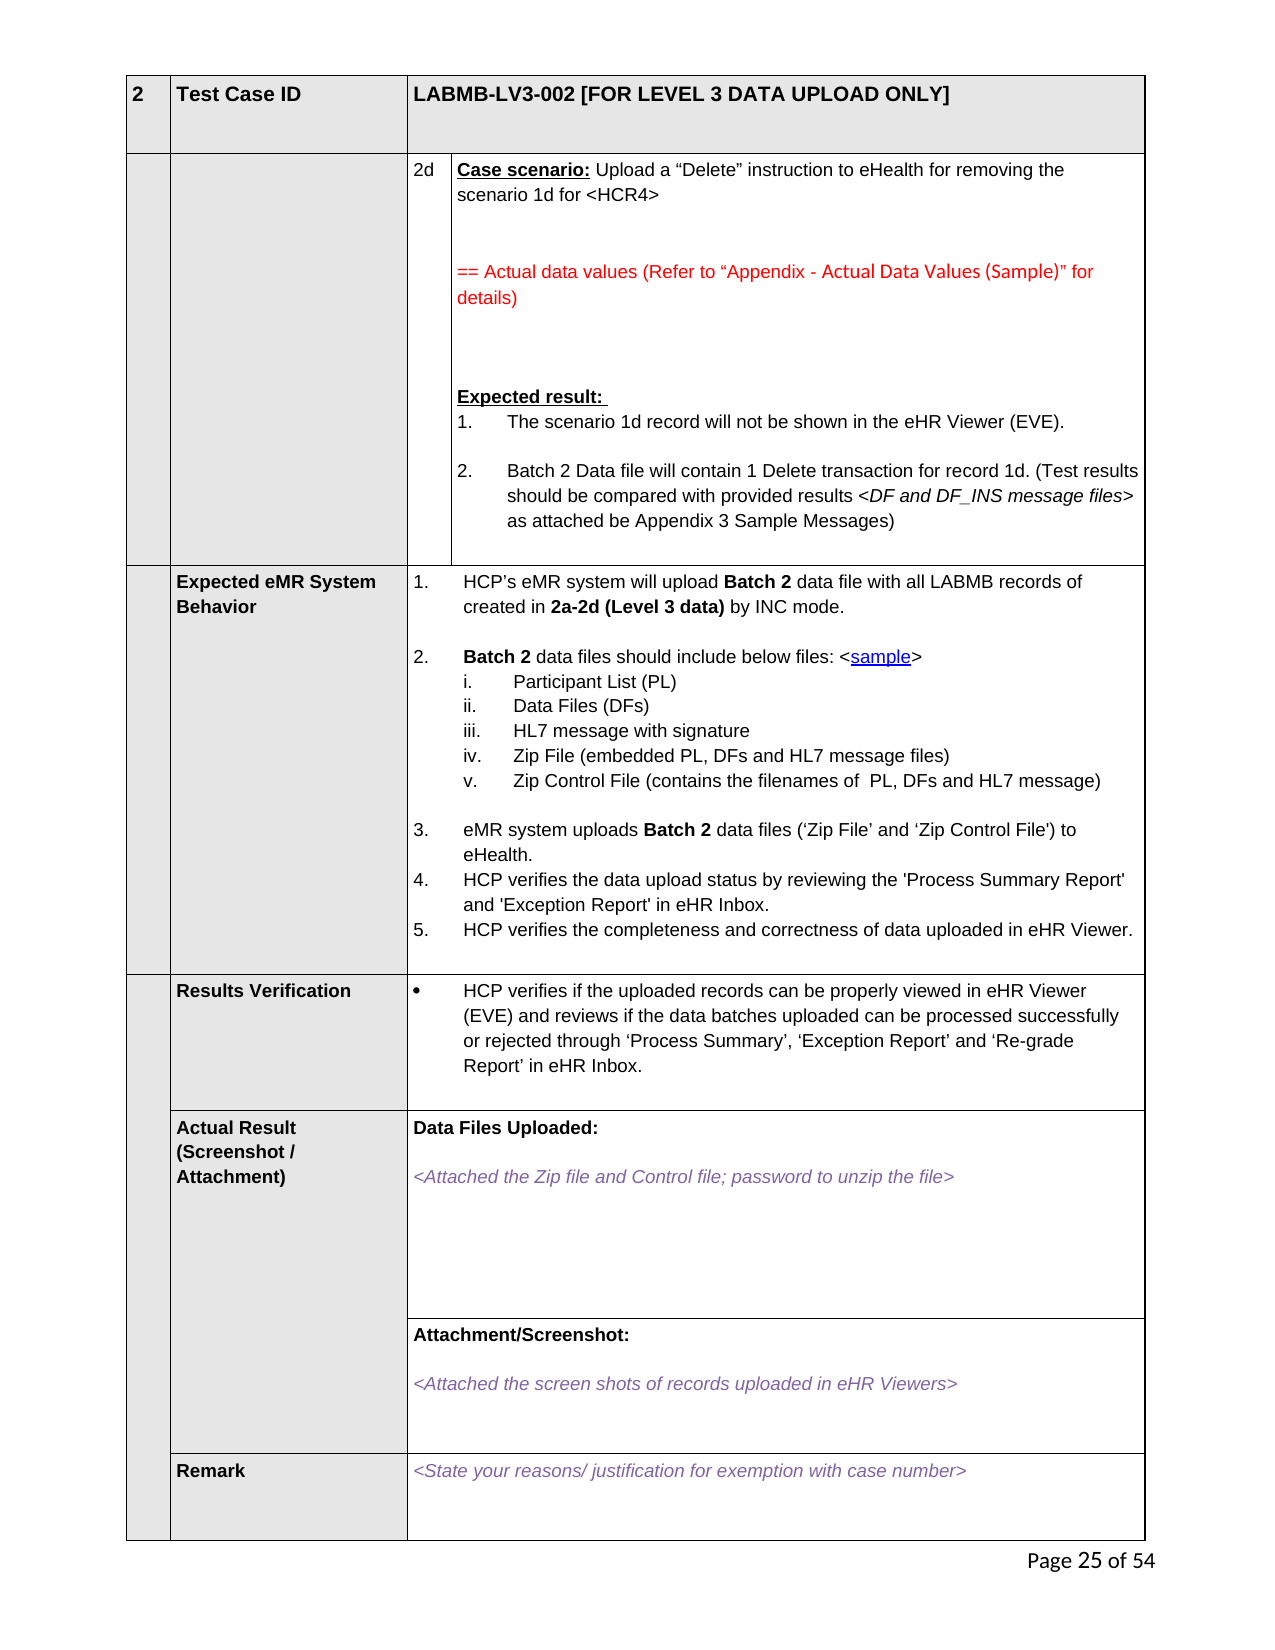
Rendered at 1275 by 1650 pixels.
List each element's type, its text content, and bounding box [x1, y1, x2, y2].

table_header LABMB-LV3-002 [FOR LEVEL 3 DATA UPLOAD ONLY] [408, 76, 1144, 153]
table_cell 2d [408, 154, 451, 565]
table_header 2 [127, 76, 170, 153]
table_cell [127, 975, 170, 1540]
table_cell Data Files Uploaded: <Attached the Zip file and Control file; password to unzip the file> [408, 1111, 1144, 1317]
table_cell HCP’s eMR system will upload Batch 2 data file with all LABMB records of created in 2a-2d (Level 3 data) by INC mode. Batch 2 data files should include below files: <sample> Participant List (PL) Data Files (DFs) HL7 message with signature Zip File (embedded PL, DFs and HL7 message files) Zip Control File (contains the filenames of PL, DFs and HL7 message) eMR system uploads Batch 2 data files (‘Zip File’ and ‘Zip Control File') to eHealth. HCP verifies the data upload status by reviewing the 'Process Summary Report' and 'Exception Report' in eHR Inbox. HCP verifies the completeness and correctness of data uploaded in eHR Viewer. [408, 566, 1144, 974]
table_cell Remark [171, 1454, 407, 1540]
table_cell HCP verifies if the uploaded records can be properly viewed in eHR Viewer (EVE) and reviews if the data batches uploaded can be processed successfully or rejected through ‘Process Summary’, ‘Exception Report’ and ‘Re-grade Report’ in eHR Inbox. [408, 975, 1144, 1110]
table_cell Actual Result (Screenshot / Attachment) [171, 1111, 407, 1453]
table_cell [127, 566, 170, 974]
table_cell Expected eMR System Behavior [171, 566, 407, 974]
table_cell Attachment/Screenshot: <Attached the screen shots of records uploaded in eHR Viewers> [408, 1319, 1144, 1453]
table_cell Results Verification [171, 975, 407, 1110]
table_header Test Case ID [171, 76, 407, 153]
table_cell <State your reasons/ justification for exemption with case number> [408, 1454, 1144, 1540]
table_cell Case scenario: Upload a “Delete” instruction to eHealth for removing the scenario 1d for <HCR4> == Actual data values (Refer to “Appendix - Actual Data Values (Sample)” for details) Expected result: The scenario 1d record will not be shown in the eHR Viewer (EVE). Batch 2 Data file will contain 1 Delete transaction for record 1d. (Test results should be compared with provided results <DF and DF_INS message files> as attached be Appendix 3 Sample Messages) [452, 154, 1144, 565]
